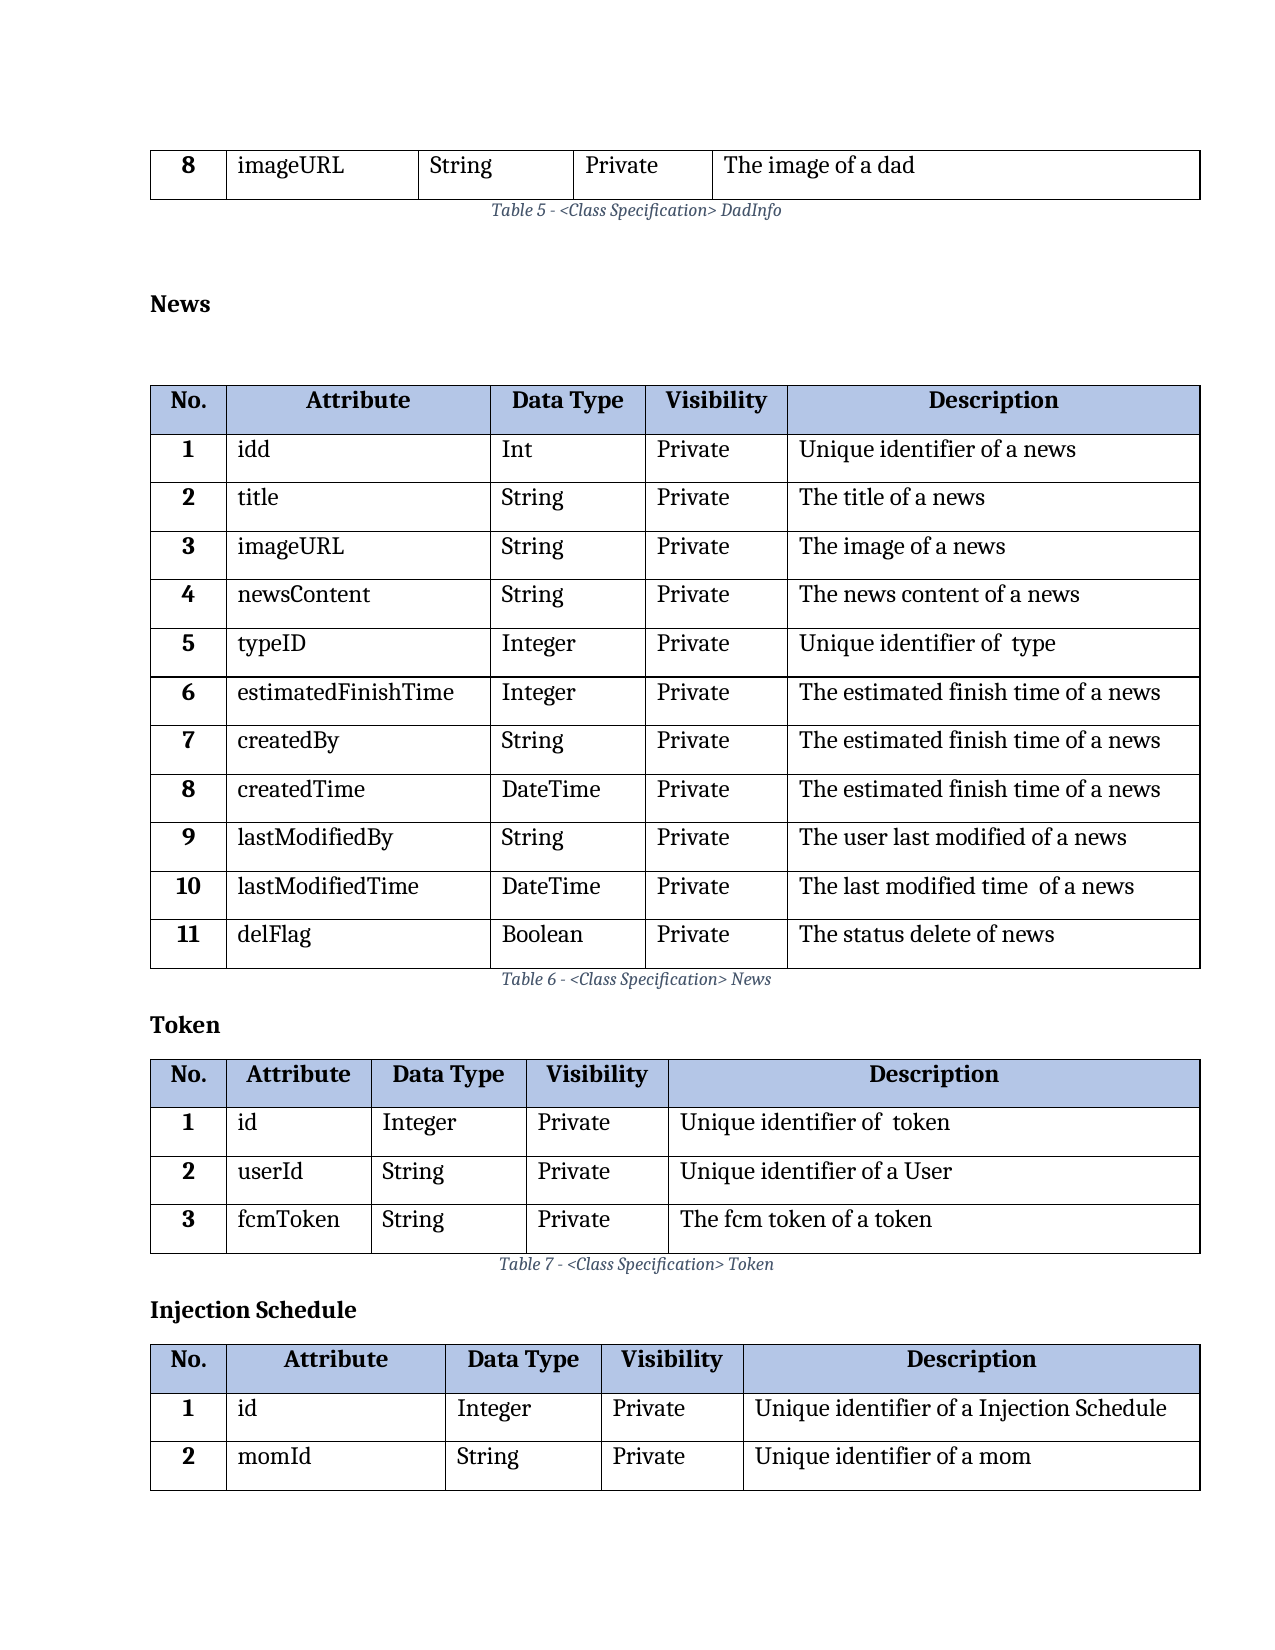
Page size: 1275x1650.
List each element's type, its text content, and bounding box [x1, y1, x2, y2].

table_cell Unique identifier of a news [788, 435, 1199, 482]
table_header No. [151, 1345, 226, 1393]
table_cell Unique identifier of a Injection Schedule [744, 1394, 1199, 1441]
table_cell Private [646, 775, 787, 822]
text Token [150, 1011, 1125, 1040]
table_cell momId [227, 1442, 445, 1490]
table_cell Private [646, 580, 787, 628]
table_cell id [227, 1108, 371, 1156]
table_header Data Type [446, 1345, 601, 1393]
text News [150, 290, 1125, 318]
table_cell The title of a news [788, 483, 1199, 531]
table_header Data Type [372, 1060, 526, 1107]
table_header Description [788, 386, 1199, 434]
table_cell Integer [491, 678, 645, 725]
table_cell Private [527, 1205, 668, 1253]
table_cell 3 [151, 1205, 226, 1253]
table_cell Private [646, 678, 787, 725]
table_cell Private [646, 435, 787, 482]
table_header Attribute [227, 1060, 371, 1107]
table_cell imageURL [227, 532, 490, 579]
table_cell The image of a news [788, 532, 1199, 579]
table_cell String [446, 1442, 601, 1490]
table_cell 6 [151, 678, 226, 725]
table_cell idd [227, 435, 490, 482]
table_cell userId [227, 1157, 371, 1204]
table_cell Unique identifier of type [788, 629, 1199, 676]
table_cell The estimated finish time of a news [788, 678, 1199, 725]
table_cell String [372, 1157, 526, 1204]
table_cell Unique identifier of token [669, 1108, 1199, 1156]
table_cell typeID [227, 629, 490, 676]
text Injection Schedule [150, 1296, 1125, 1325]
table_cell Private [574, 151, 712, 198]
table_cell title [227, 483, 490, 531]
table_cell Private [646, 532, 787, 579]
table_cell String [491, 580, 645, 628]
table_cell The image of a dad [713, 151, 1199, 198]
table_cell Unique identifier of a mom [744, 1442, 1199, 1490]
table_cell Private [646, 629, 787, 676]
table_cell newsContent [227, 580, 490, 628]
table_cell The estimated finish time of a news [788, 726, 1199, 773]
table_header No. [151, 1060, 226, 1107]
table_cell 1 [151, 1394, 226, 1441]
table_cell Private [602, 1442, 743, 1490]
table_cell Private [646, 823, 787, 871]
table_cell lastModifiedBy [227, 823, 490, 871]
table_cell estimatedFinishTime [227, 678, 490, 725]
table_cell Private [646, 872, 787, 919]
table_cell The news content of a news [788, 580, 1199, 628]
table_cell 2 [151, 1442, 226, 1490]
table_cell Private [527, 1108, 668, 1156]
table_cell DateTime [491, 872, 645, 919]
table_cell Integer [372, 1108, 526, 1156]
table_cell Integer [491, 629, 645, 676]
table_cell The status delete of news [788, 920, 1199, 968]
table_header Visibility [527, 1060, 668, 1107]
table_header No. [151, 386, 226, 434]
table_cell String [491, 823, 645, 871]
table_header Visibility [646, 386, 787, 434]
table_cell lastModifiedTime [227, 872, 490, 919]
table_cell Boolean [491, 920, 645, 968]
table_cell 1 [151, 1108, 226, 1156]
table_header Description [744, 1345, 1199, 1393]
table_cell The fcm token of a token [669, 1205, 1199, 1253]
table_cell The user last modified of a news [788, 823, 1199, 871]
table_cell createdBy [227, 726, 490, 773]
table_header Description [669, 1060, 1199, 1107]
table_cell String [491, 726, 645, 773]
table_header Attribute [227, 386, 490, 434]
table_cell 5 [151, 629, 226, 676]
table_cell 8 [151, 151, 226, 198]
table_header Attribute [227, 1345, 445, 1393]
table_cell Int [491, 435, 645, 482]
table_cell 2 [151, 1157, 226, 1204]
table_cell 9 [151, 823, 226, 871]
table_cell id [227, 1394, 445, 1441]
table_cell Integer [446, 1394, 601, 1441]
table_cell 4 [151, 580, 226, 628]
table_cell The last modified time of a news [788, 872, 1199, 919]
table_header Data Type [491, 386, 645, 434]
table_cell Private [646, 726, 787, 773]
table_cell 7 [151, 726, 226, 773]
table_cell String [491, 532, 645, 579]
table_cell String [491, 483, 645, 531]
table_cell Private [646, 483, 787, 531]
table_cell 1 [151, 435, 226, 482]
table_cell imageURL [227, 151, 418, 198]
table_cell 10 [151, 872, 226, 919]
table_cell DateTime [491, 775, 645, 822]
table_cell delFlag [227, 920, 490, 968]
table_cell createdTime [227, 775, 490, 822]
table_cell The estimated finish time of a news [788, 775, 1199, 822]
table_cell 2 [151, 483, 226, 531]
table_cell 11 [151, 920, 226, 968]
table_cell Private [527, 1157, 668, 1204]
table_cell String [372, 1205, 526, 1253]
table_cell String [419, 151, 573, 198]
table_cell Private [602, 1394, 743, 1441]
table_cell Private [646, 920, 787, 968]
table_cell fcmToken [227, 1205, 371, 1253]
table_cell Unique identifier of a User [669, 1157, 1199, 1204]
table_cell 3 [151, 532, 226, 579]
table_header Visibility [602, 1345, 743, 1393]
table_cell 8 [151, 775, 226, 822]
